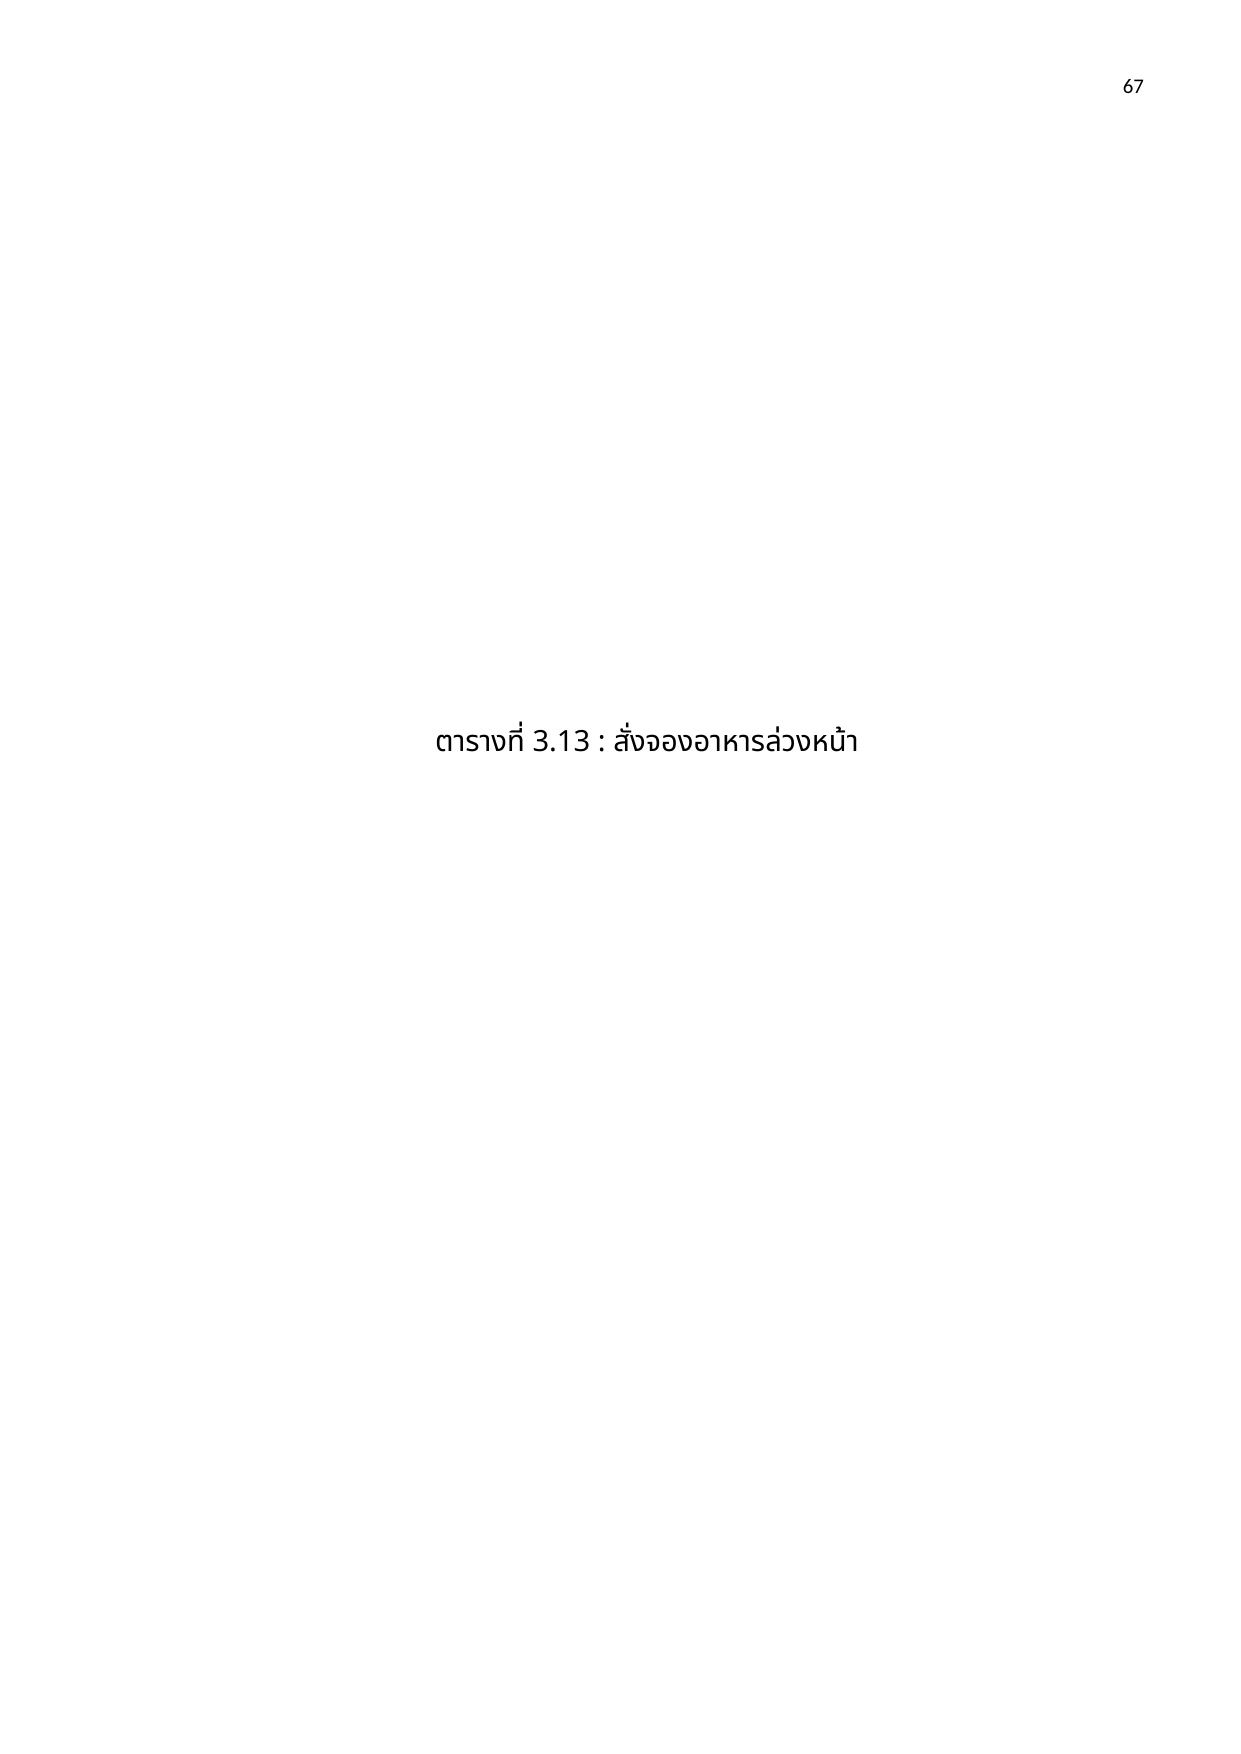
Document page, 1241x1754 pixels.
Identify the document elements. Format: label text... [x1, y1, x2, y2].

text ตารางที่ 3.13 : สั่งจองอาหารล่วงหน้า [150, 720, 1144, 764]
